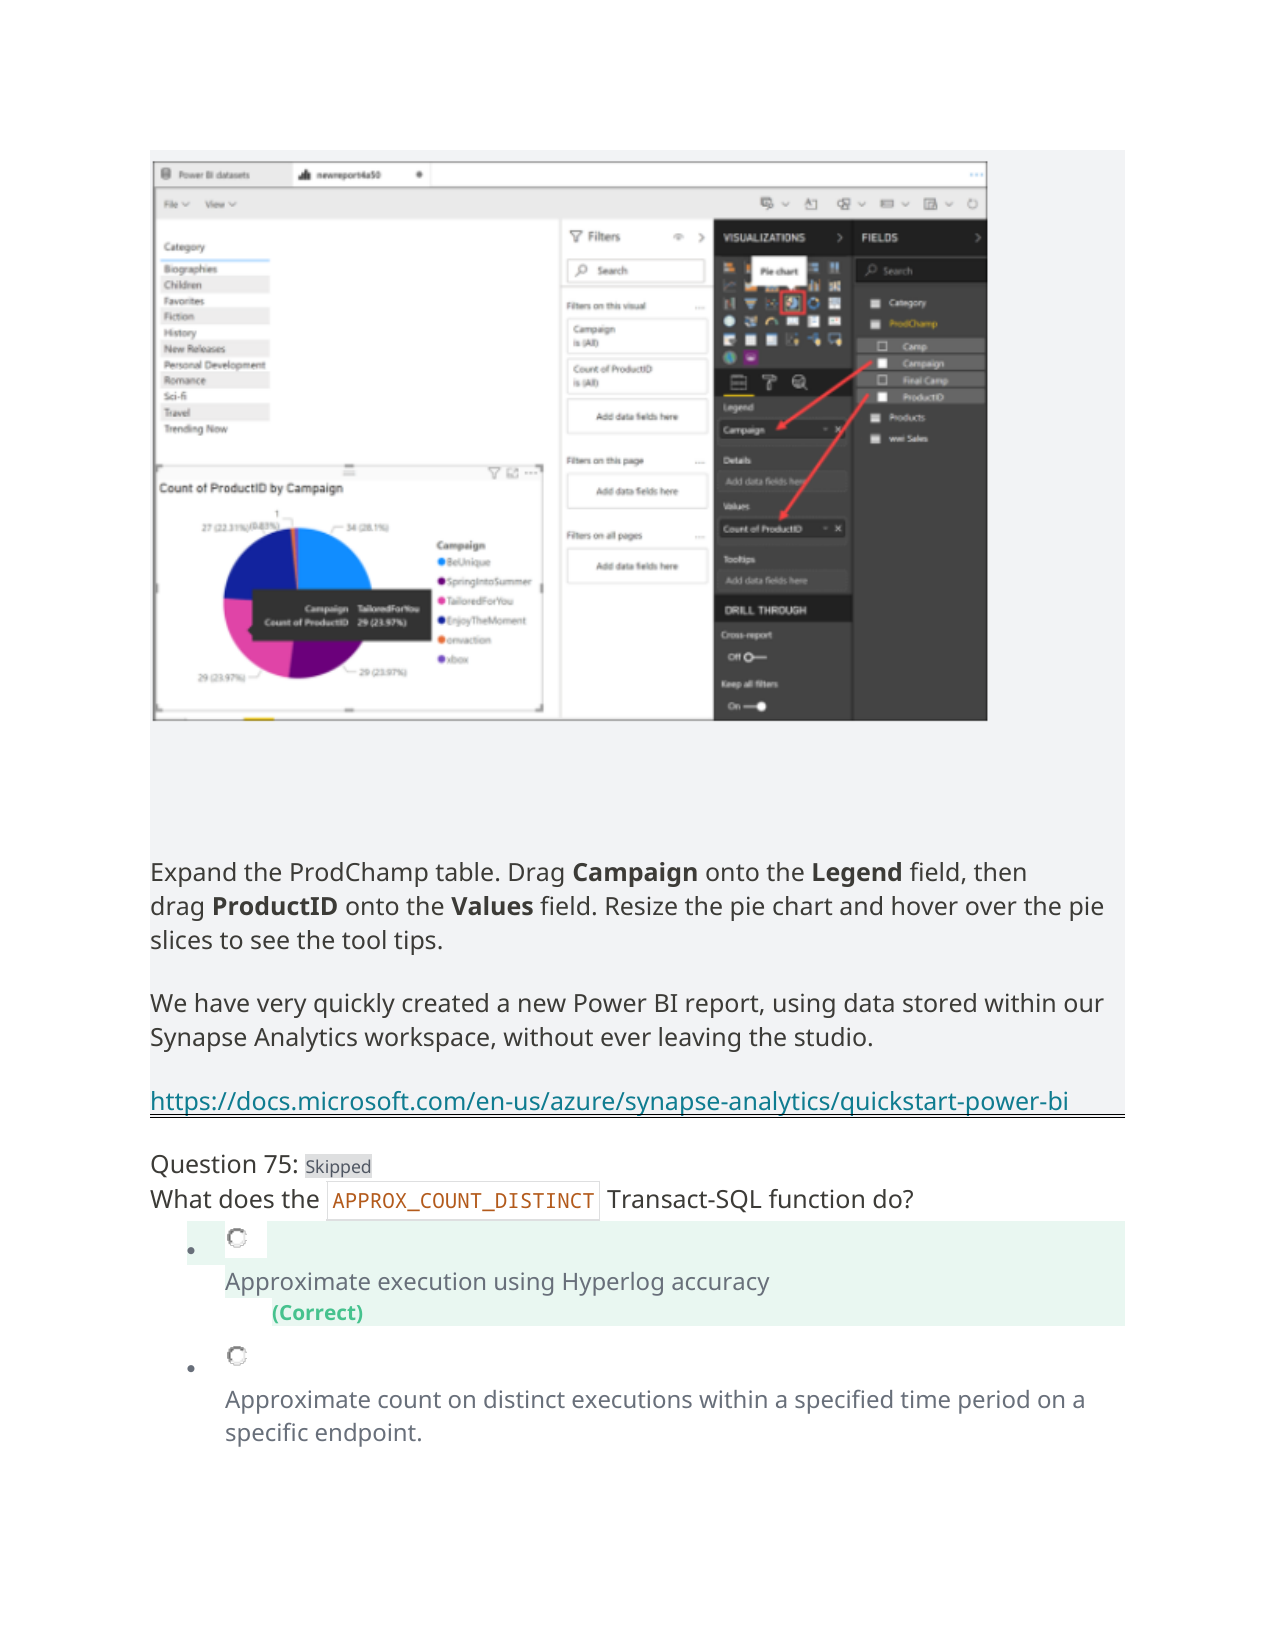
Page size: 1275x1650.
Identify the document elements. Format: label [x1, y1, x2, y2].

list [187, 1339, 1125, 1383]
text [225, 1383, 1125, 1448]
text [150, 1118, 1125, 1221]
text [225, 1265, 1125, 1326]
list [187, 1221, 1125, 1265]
picture [150, 150, 1008, 729]
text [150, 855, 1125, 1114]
